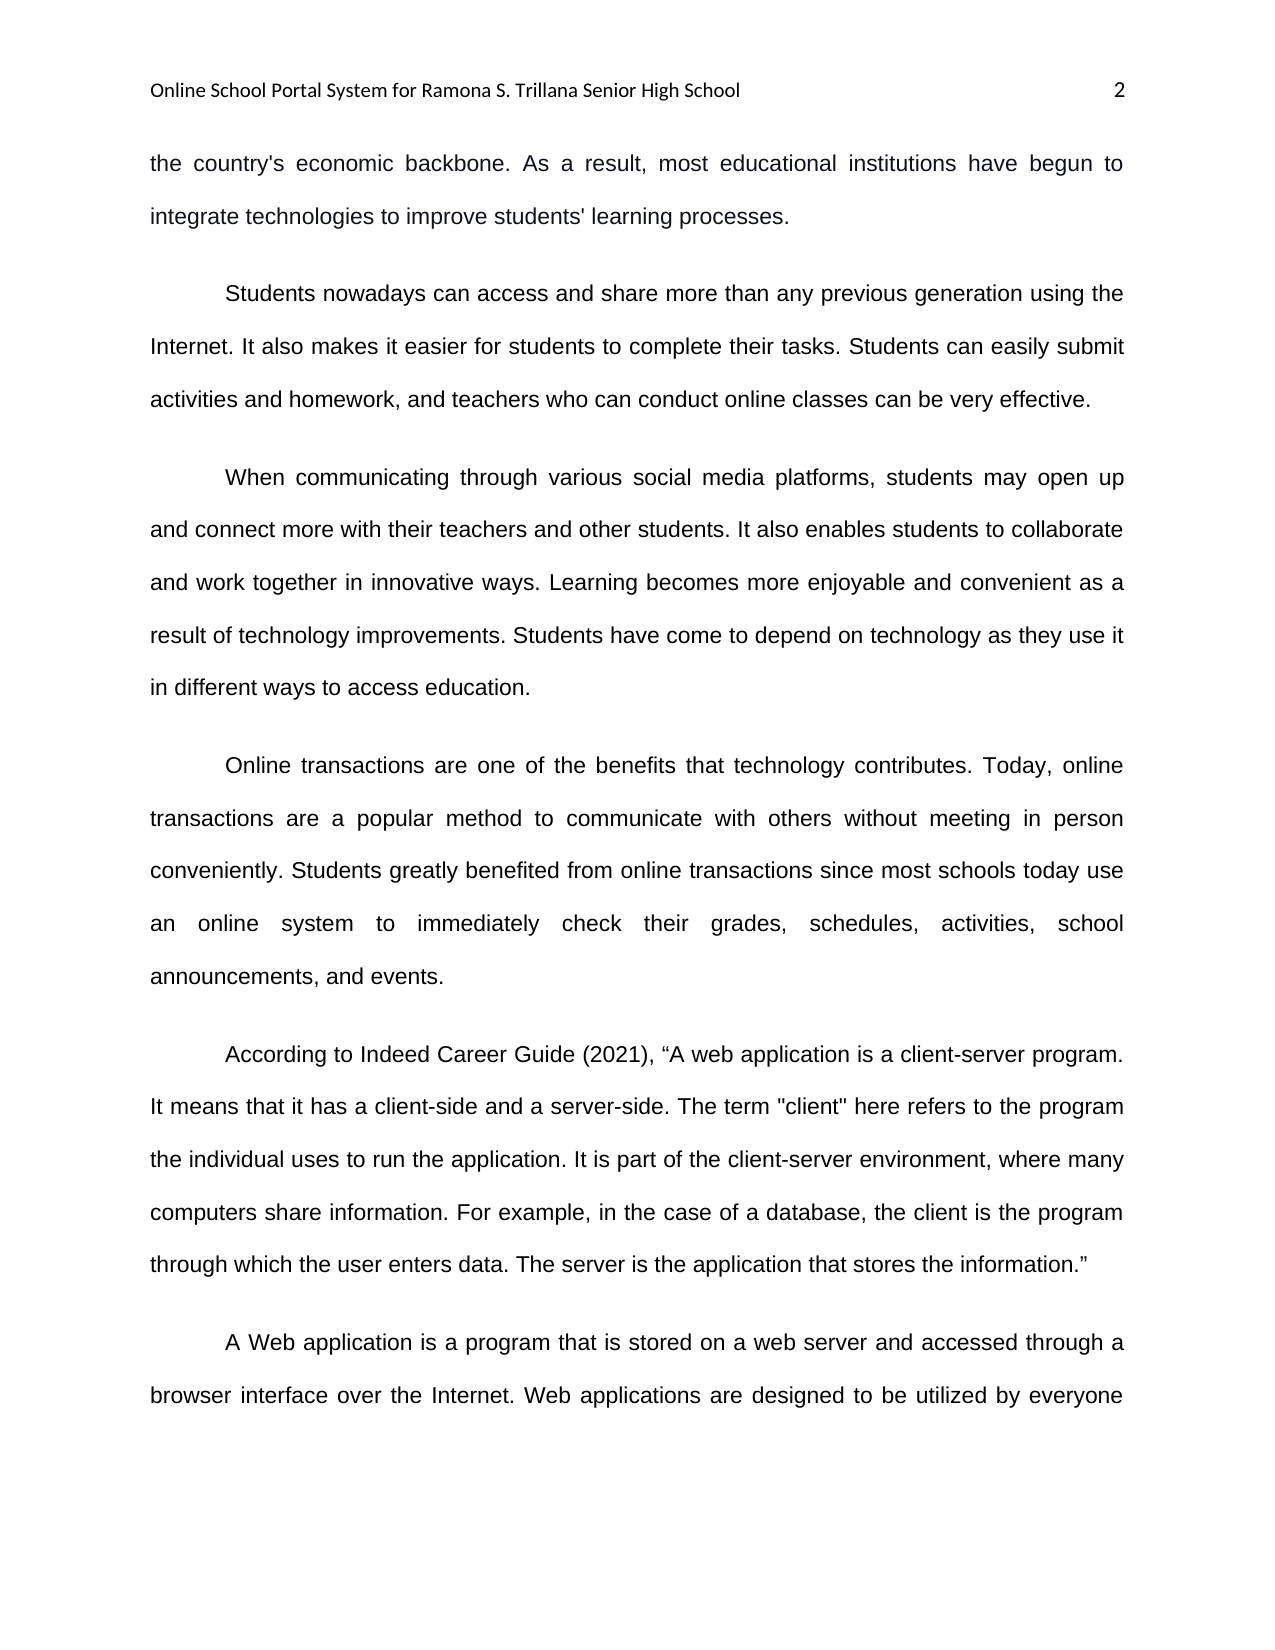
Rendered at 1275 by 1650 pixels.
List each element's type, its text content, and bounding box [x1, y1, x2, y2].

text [150, 150, 1125, 229]
text According to Indeed Career Guide (2021), “A web application is a client-server program. It means that it has a client-side and a server-side. The term "client" here refers to the program the individual uses to run the application. It is part of the client-server environment, where many computers share information. For example, in the case of a database, the client is the program through which the user enters data. The server is the application that stores the information.” [150, 1041, 1125, 1278]
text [150, 1329, 1125, 1408]
text Students nowadays can access and share more than any previous generation using the Internet. It also makes it easier for students to complete their tasks. Students can easily submit activities and homework, and teachers who can conduct online classes can be very effective. [150, 280, 1125, 412]
text Online transactions are one of the benefits that technology contributes. Today, online transactions are a popular method to communicate with others without meeting in person conveniently. Students greatly benefited from online transactions since most schools today use an online system to immediately check their grades, schedules, activities, school announcements, and events. [150, 752, 1125, 989]
text When communicating through various social media platforms, students may open up and connect more with their teachers and other students. It also enables students to collaborate and work together in innovative ways. Learning becomes more enjoyable and convenient as a result of technology improvements. Students have come to depend on technology as they use it in different ways to access education. [150, 463, 1125, 701]
